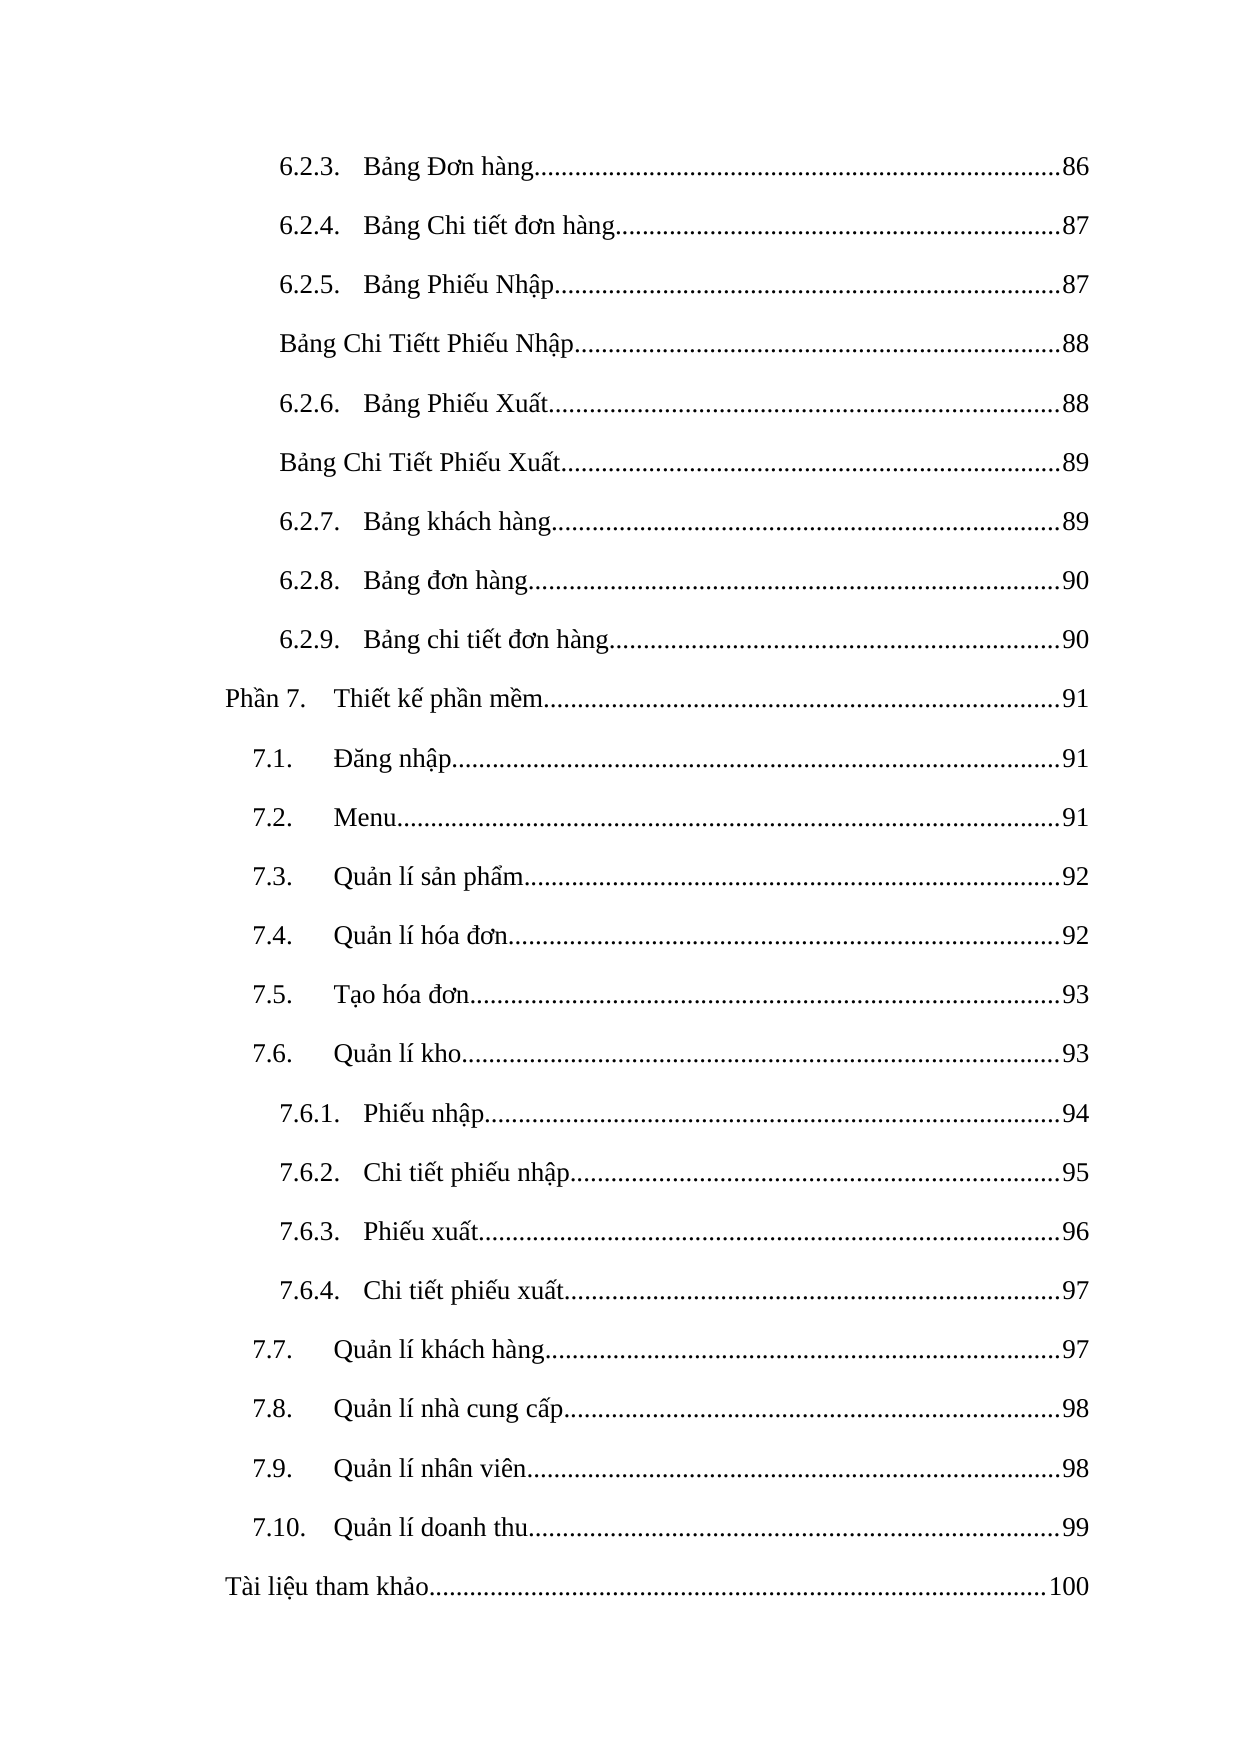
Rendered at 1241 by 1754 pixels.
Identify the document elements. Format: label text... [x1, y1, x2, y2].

text 7.6.3. Phiếu xuất 96 [204, 1215, 1090, 1246]
text Phần 7. Thiết kế phần mềm 91 [150, 682, 1090, 714]
text 6.2.3. Bảng Đơn hàng 86 [204, 150, 1090, 181]
text 7.6.2. Chi tiết phiếu nhập 95 [204, 1156, 1090, 1187]
text 7.10. Quản lí doanh thu 99 [177, 1511, 1090, 1542]
text 6.2.4. Bảng Chi tiết đơn hàng 87 [204, 209, 1090, 240]
text 6.2.5. Bảng Phiếu Nhập 87 [204, 268, 1090, 299]
text 7.6.4. Chi tiết phiếu xuất 97 [204, 1274, 1090, 1305]
text Bảng Chi Tiếtt Phiếu Nhập 88 [204, 327, 1090, 359]
text 7.4. Quản lí hóa đơn 92 [177, 919, 1090, 950]
text 7.7. Quản lí khách hàng 97 [177, 1333, 1090, 1364]
text 6.2.9. Bảng chi tiết đơn hàng 90 [204, 623, 1090, 654]
text Bảng Chi Tiết Phiếu Xuất 89 [204, 446, 1090, 477]
text Tài liệu tham khảo 100 [150, 1570, 1090, 1601]
text 7.5. Tạo hóa đơn 93 [177, 978, 1090, 1009]
text 7.2. Menu 91 [177, 801, 1090, 832]
text 6.2.8. Bảng đơn hàng 90 [204, 564, 1090, 595]
text 7.9. Quản lí nhân viên 98 [177, 1452, 1090, 1483]
text 7.6. Quản lí kho 93 [177, 1037, 1090, 1069]
text 6.2.6. Bảng Phiếu Xuất 88 [204, 387, 1090, 418]
text 7.1. Đăng nhập 91 [177, 742, 1090, 773]
text 7.8. Quản lí nhà cung cấp 98 [177, 1392, 1090, 1424]
text 6.2.7. Bảng khách hàng 89 [204, 505, 1090, 536]
text 7.6.1. Phiếu nhập 94 [204, 1097, 1090, 1128]
text 7.3. Quản lí sản phẩm 92 [177, 860, 1090, 891]
